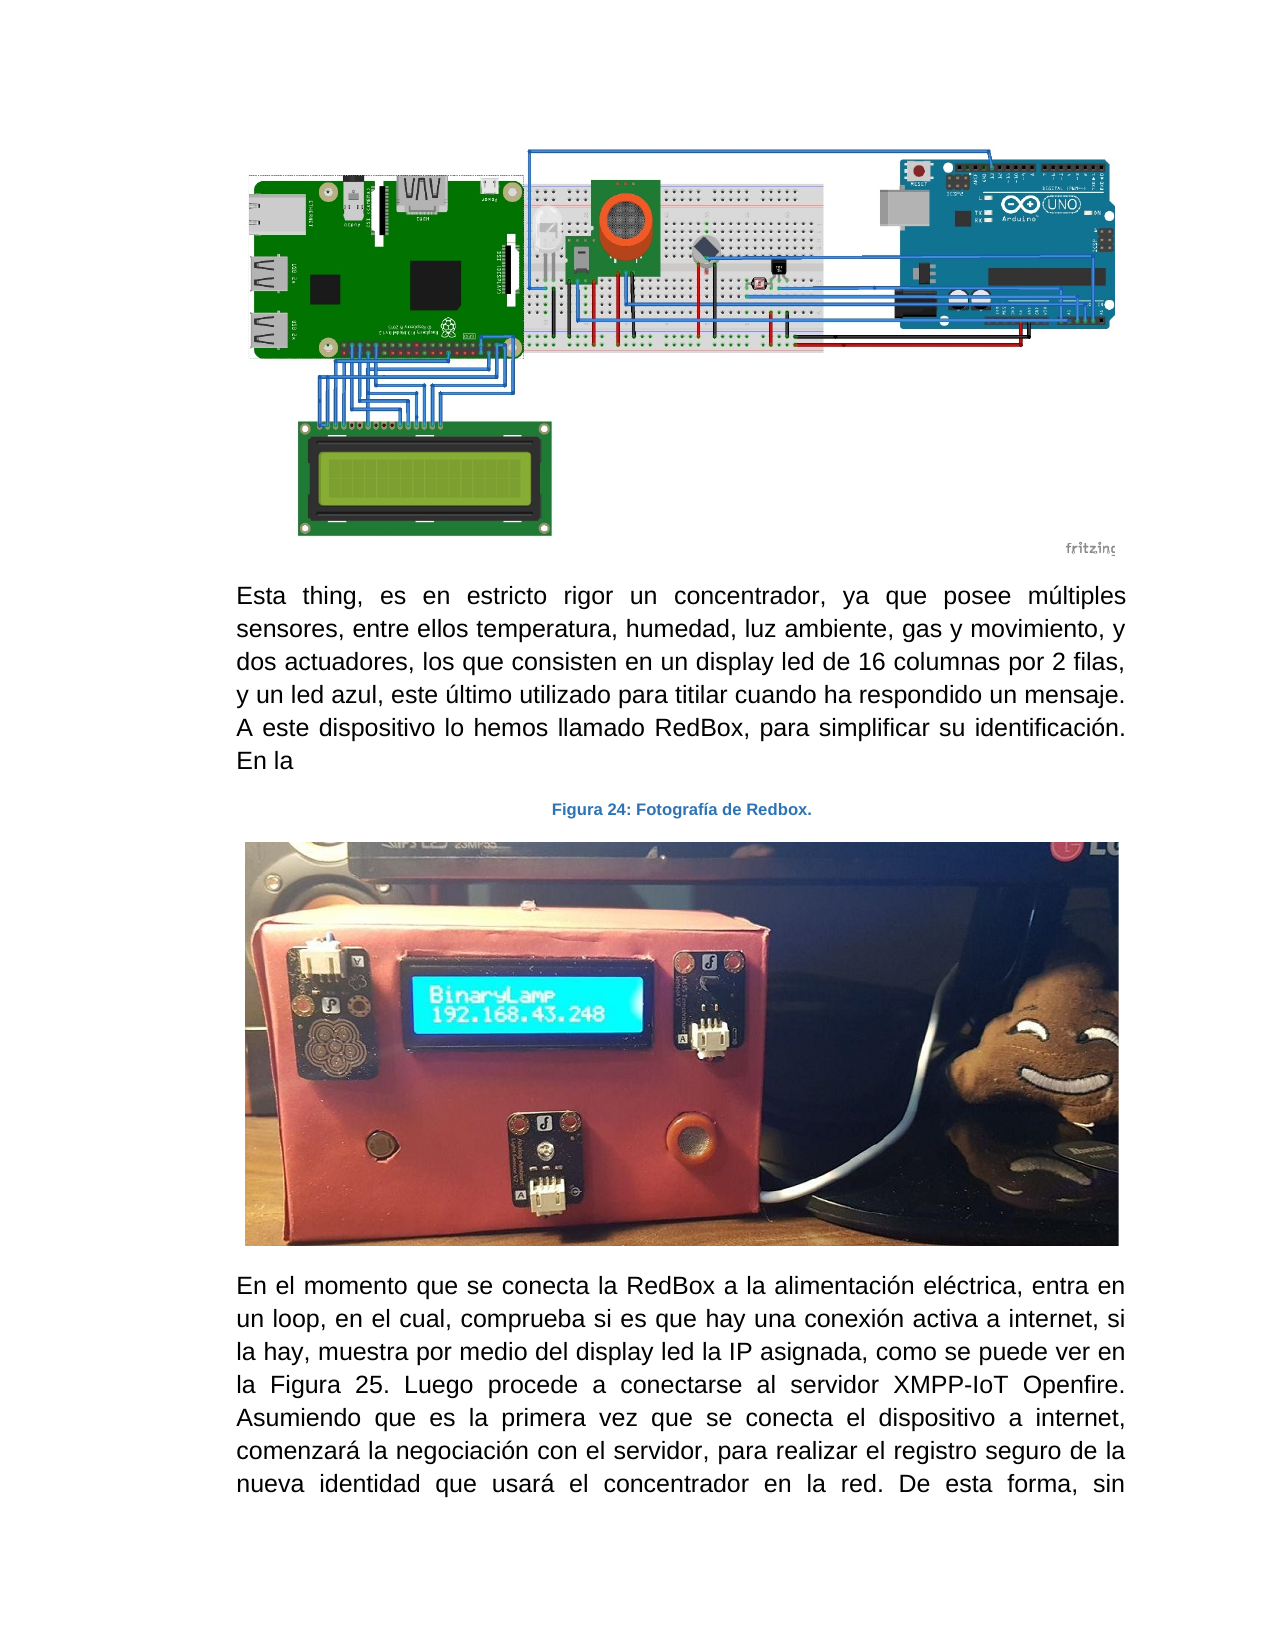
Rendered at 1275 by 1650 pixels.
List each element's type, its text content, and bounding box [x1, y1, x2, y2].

picture [248, 147, 1115, 556]
text último [236, 581, 1127, 775]
picture [245, 842, 1119, 1246]
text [236, 1271, 1127, 1498]
